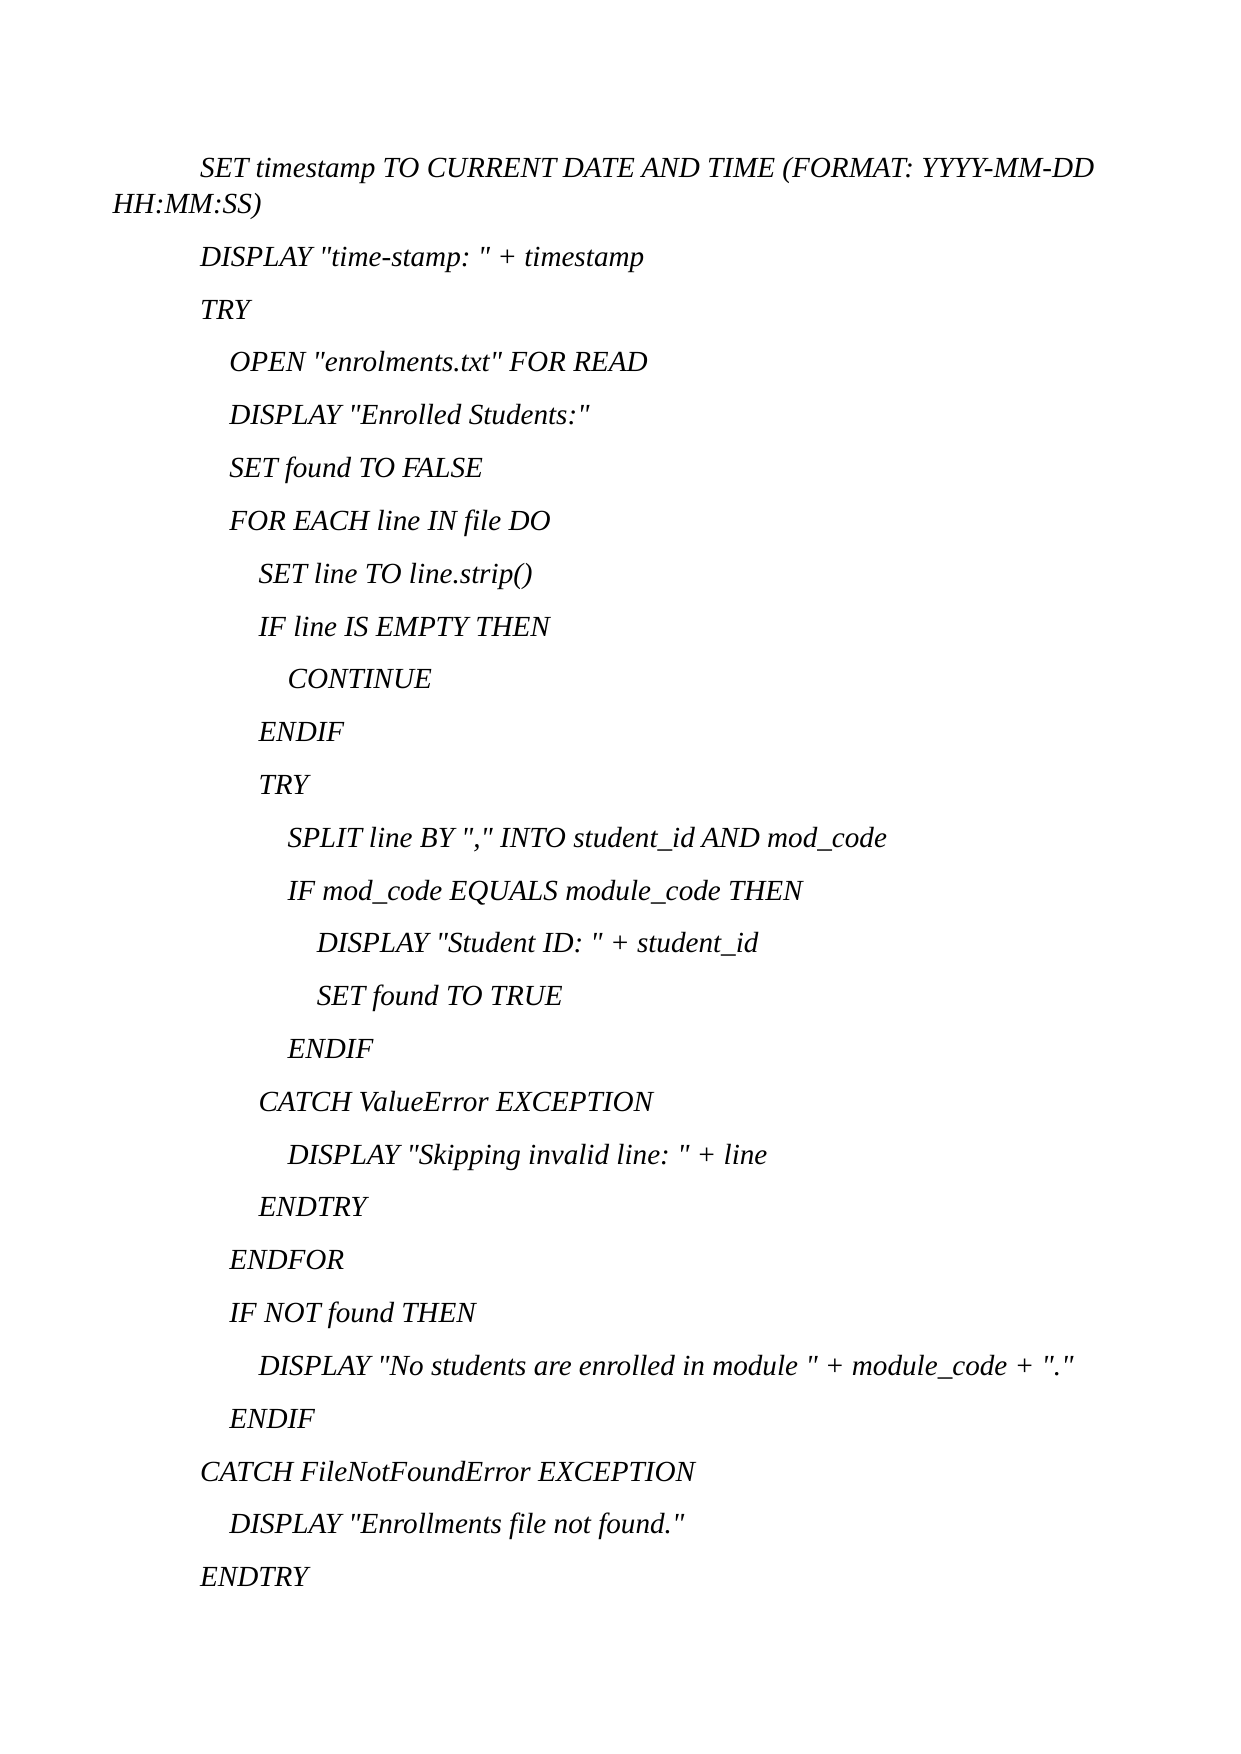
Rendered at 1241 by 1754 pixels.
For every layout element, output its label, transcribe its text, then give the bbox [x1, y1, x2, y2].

text SET timestamp TO CURRENT DATE AND TIME (FORMAT: YYYY-MM-DD HH:MM:SS) [112, 150, 1128, 220]
text SET found TO TRUE [112, 978, 1128, 1012]
text CONTINUE [112, 661, 1128, 695]
text CATCH FileNotFoundError EXCEPTION [112, 1454, 1128, 1487]
text FOR EACH line IN file DO [112, 503, 1128, 537]
text ENDIF [112, 1401, 1128, 1434]
text DISPLAY "Student ID: " + student_id [112, 926, 1128, 959]
text TRY [112, 292, 1128, 325]
text ENDIF [112, 714, 1128, 748]
text OPEN "enrolments.txt" FOR READ [112, 344, 1128, 378]
text ENDFOR [112, 1242, 1128, 1276]
text IF line IS EMPTY THEN [112, 609, 1128, 642]
text ENDIF [112, 1031, 1128, 1065]
text DISPLAY "Skipping invalid line: " + line [112, 1137, 1128, 1170]
text CATCH ValueError EXCEPTION [112, 1084, 1128, 1117]
text DISPLAY "Enrollments file not found." [112, 1506, 1128, 1540]
text IF NOT found THEN [112, 1295, 1128, 1329]
text ENDTRY [112, 1559, 1128, 1593]
text SET line TO line.strip() [112, 556, 1128, 589]
text ENDTRY [112, 1189, 1128, 1223]
text TRY [112, 767, 1128, 801]
text SET found TO FALSE [112, 450, 1128, 484]
text SPLIT line BY "," INTO student_id AND mod_code [112, 820, 1128, 853]
text DISPLAY "time-stamp: " + timestamp [112, 239, 1128, 272]
text DISPLAY "No students are enrolled in module " + module_code + "." [112, 1348, 1128, 1382]
text IF mod_code EQUALS module_code THEN [112, 873, 1128, 906]
text DISPLAY "Enrolled Students:" [112, 397, 1128, 431]
